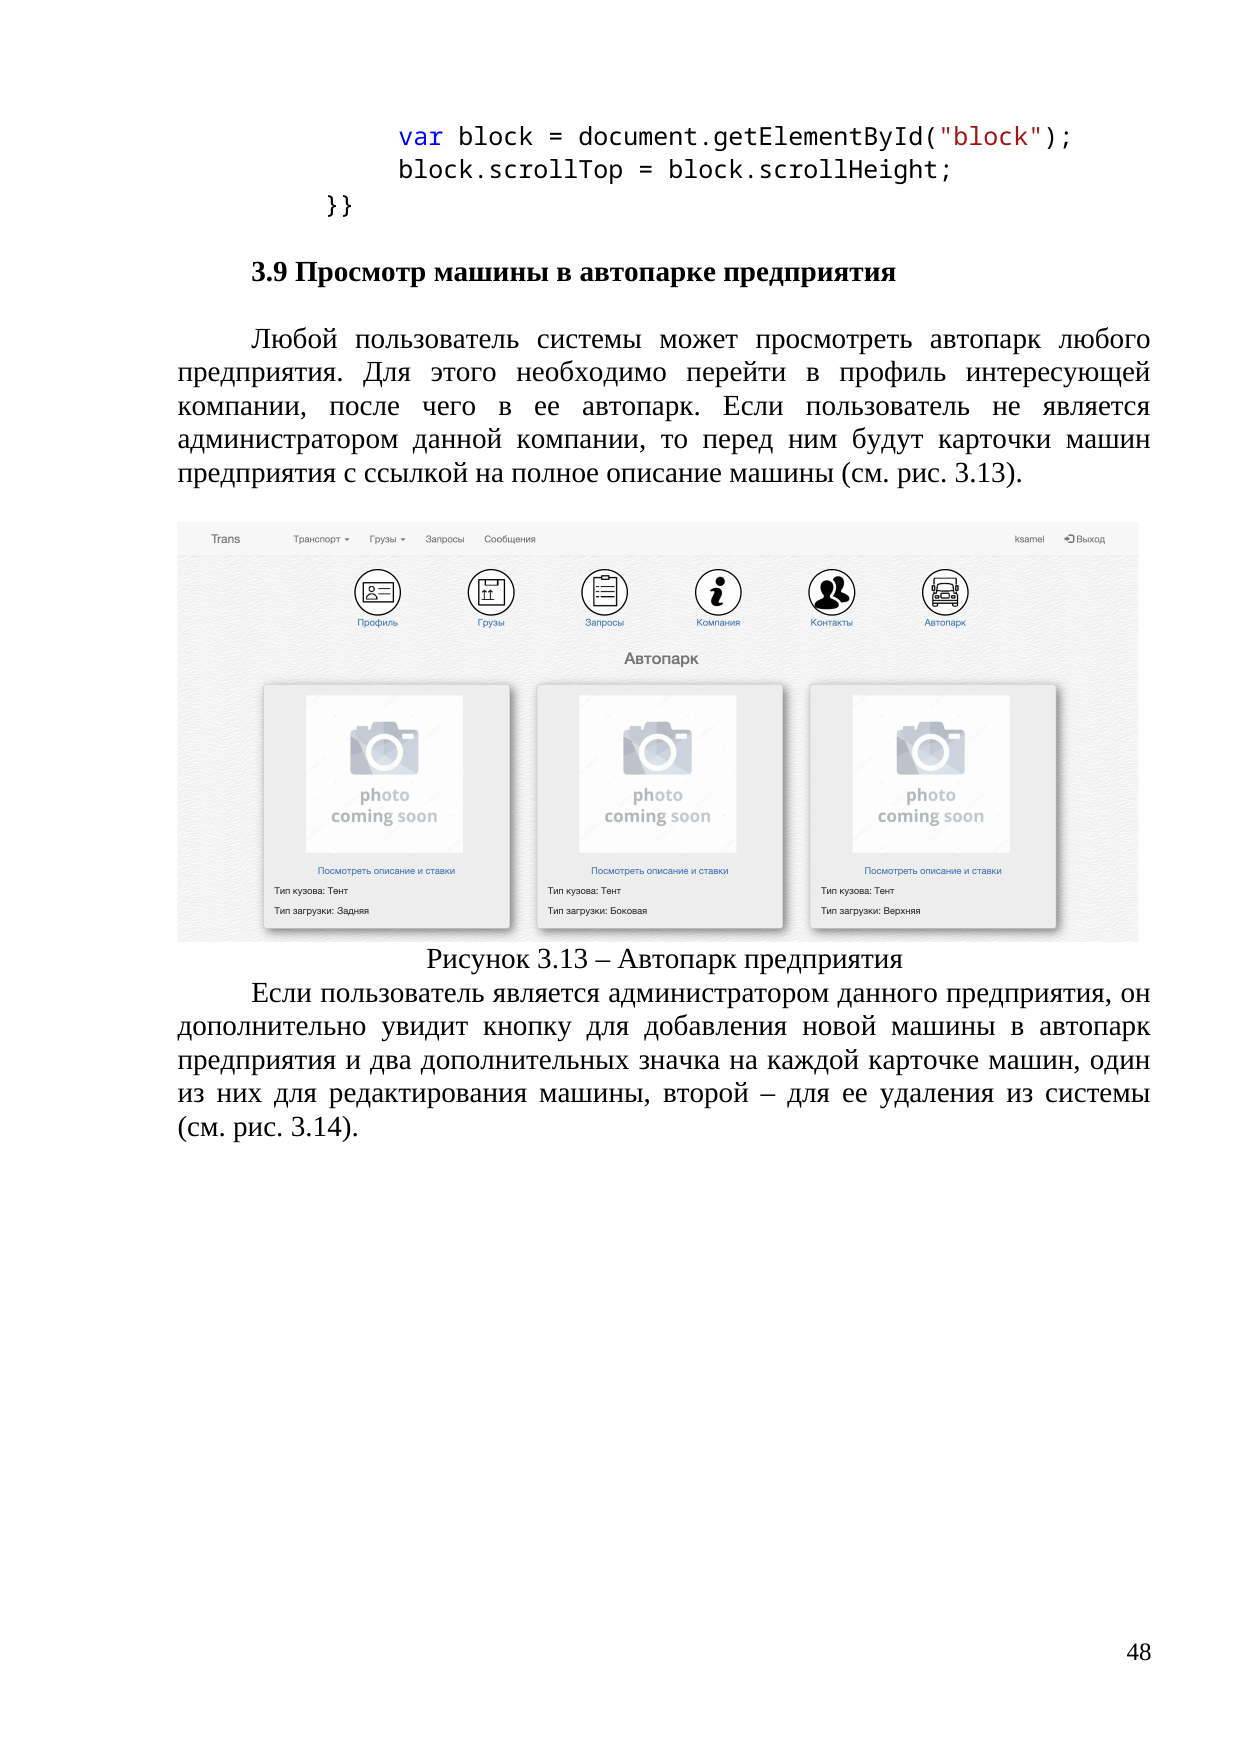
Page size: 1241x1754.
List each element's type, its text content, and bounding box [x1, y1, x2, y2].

subtitle 3.9 Просмотр машины в автопарке предприятия [177, 254, 1152, 287]
text Рисунок 3.13 – Автопарк предприятия [177, 941, 1152, 975]
text Любой пользователь системы может просмотреть автопарк любого предприятия. Для этого необходимо перейти в профиль интересующей компании, после чего в ее автопарк. Если пользователь не является администратором данной компании, то перед ним будут карточки машин предприятия с ссылкой на полное описание машины (см. рис. 3.13). [177, 321, 1152, 489]
text var block = document.getElementById("block"); [324, 118, 1152, 152]
picture [177, 522, 1139, 942]
text Если пользователь является администратором данного предприятия, он дополнительно увидит кнопку для добавления новой машины в автопарк предприятия и два дополнительных значка на каждой карточке машин, один из них для редактирования машины, второй – для ее удаления из системы (см. рис. 3.14). [177, 975, 1152, 1143]
text }} [251, 186, 1152, 220]
text block.scrollTop = block.scrollHeight; [324, 152, 1152, 186]
